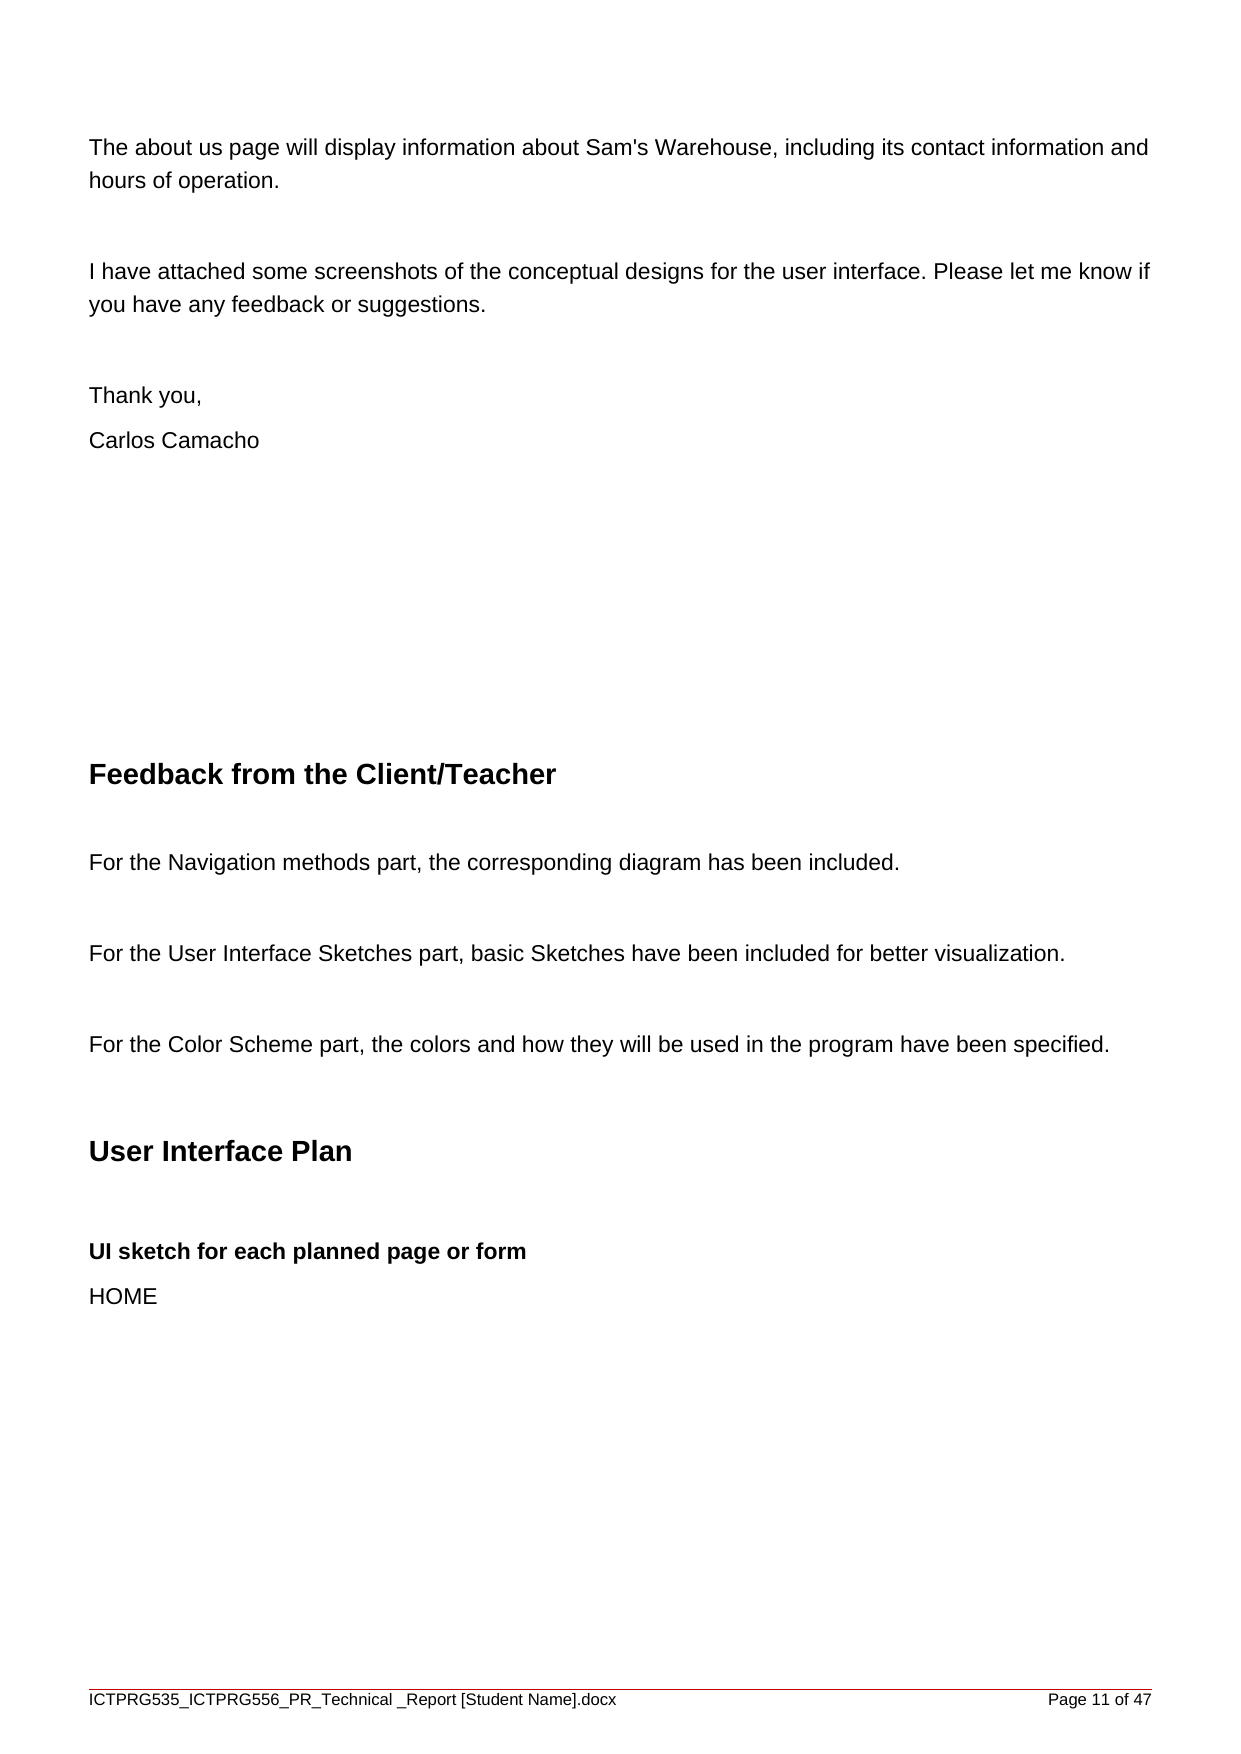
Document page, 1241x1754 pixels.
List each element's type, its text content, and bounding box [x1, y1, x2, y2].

subtitle UI sketch for each planned page or form [89, 1238, 1152, 1264]
text The about us page will display information about Sam's Warehouse, including its contact information and hours of operation. [89, 134, 1152, 193]
subtitle User Interface Plan [89, 1134, 1152, 1167]
text Carlos Camacho [89, 427, 1152, 453]
text Thank you, [89, 382, 1152, 408]
subtitle Feedback from the Client/Teacher [89, 757, 1152, 791]
text I have attached some screenshots of the conceptual designs for the user interface. Please let me know if you have any feedback or suggestions. [89, 258, 1152, 317]
text For the Navigation methods part, the corresponding diagram has been included. [89, 849, 1152, 875]
text HOME [89, 1283, 1152, 1309]
text For the Color Scheme part, the colors and how they will be used in the program have been specified. [89, 1031, 1152, 1057]
text For the User Interface Sketches part, basic Sketches have been included for better visualization. [89, 940, 1152, 966]
